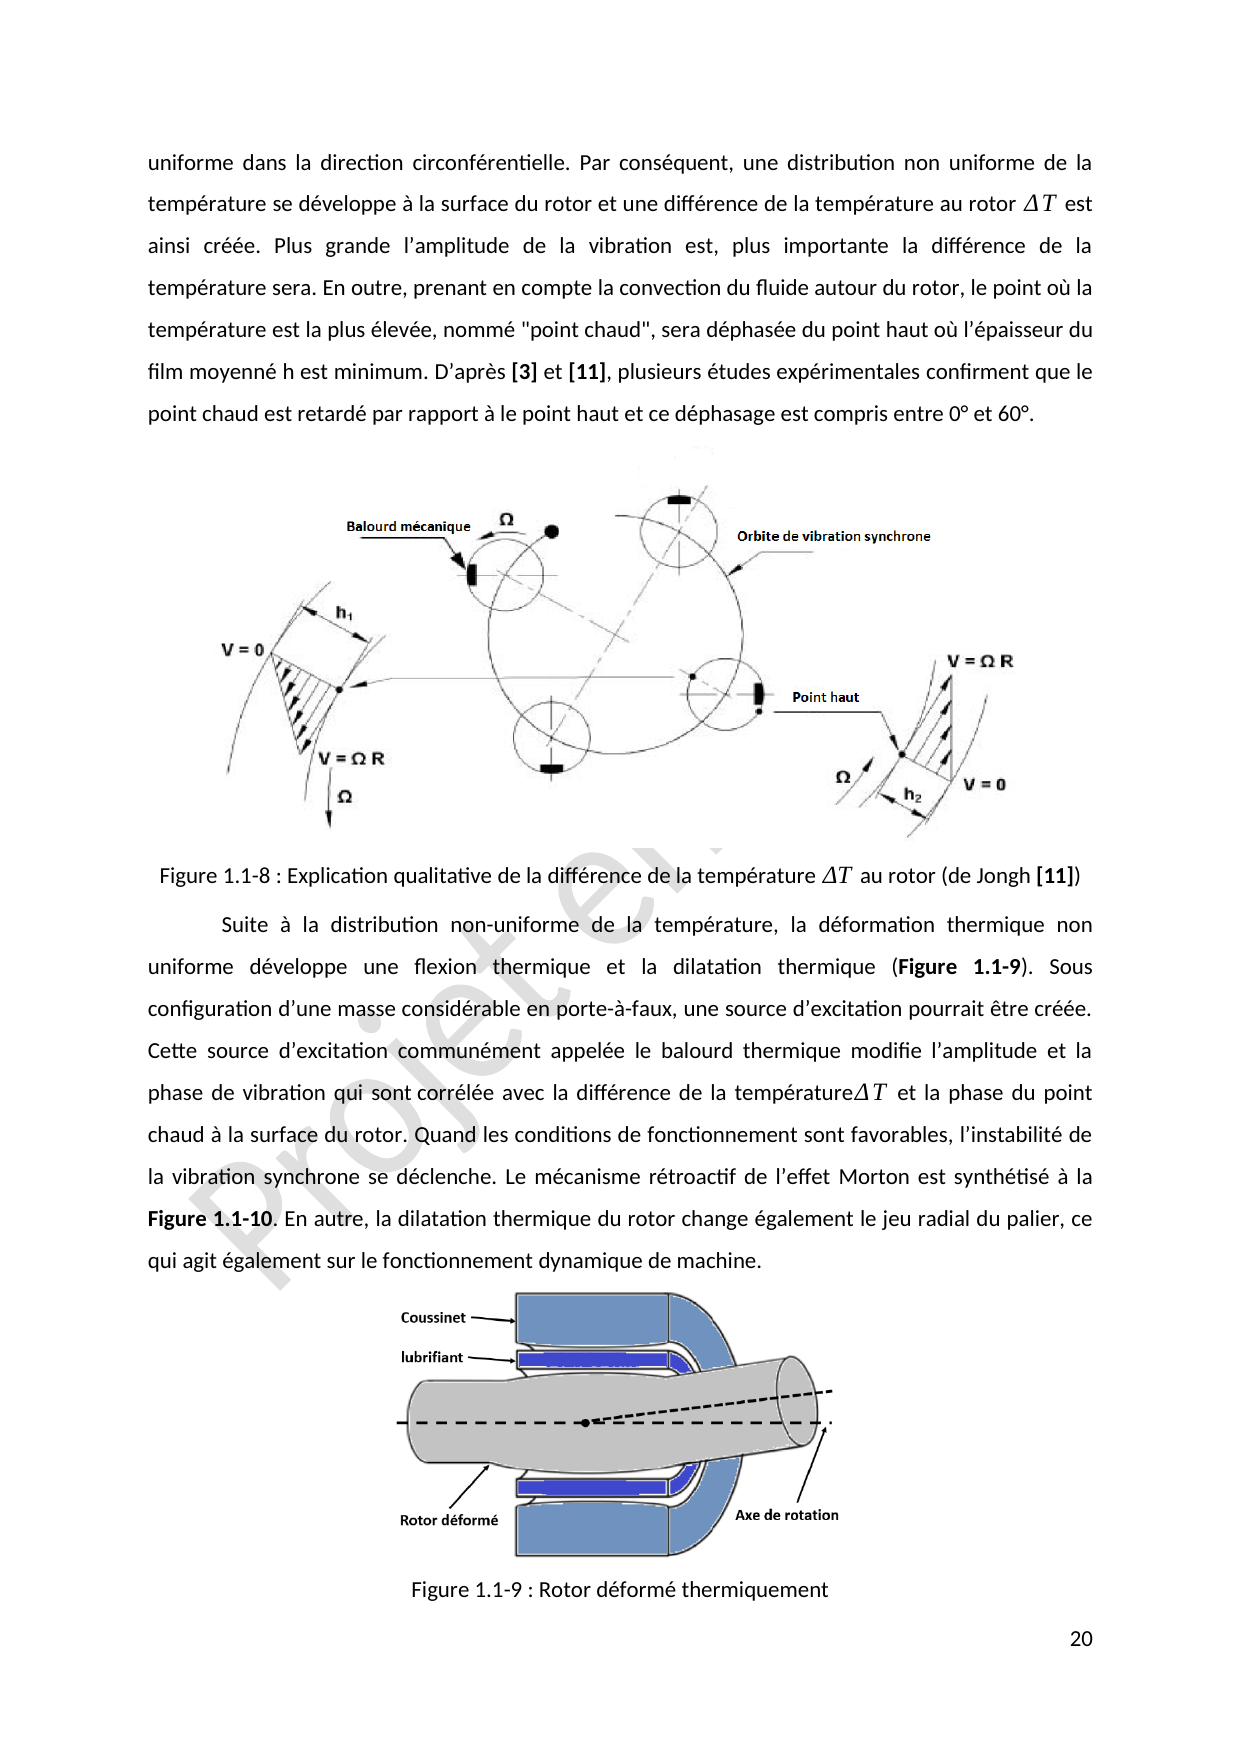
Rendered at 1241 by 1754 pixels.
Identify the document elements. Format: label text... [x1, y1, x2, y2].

text Figure 1.1-9 : Rotor déformé thermiquement [148, 1575, 1093, 1603]
picture [195, 441, 1045, 848]
text Suite à la distribution non-uniforme de la température, la déformation thermique non uniforme développe une flexion thermique et la dilatation thermique (Figure 1.1-9). Sous configuration d’une masse considérable en porte-à-faux, une source d’excitation pourrait être créée. Cette source d’excitation communément appelée le balourd thermique modifie l’amplitude et la phase de vibration qui sont corrélée avec la différence de la température et la phase du point chaud à la surface du rotor. Quand les conditions de fonctionnement sont favorables, l’instabilité de la vibration synchrone se déclenche. Le mécanisme rétroactif de l’effet Morton est synthétisé à la Figure 1.1-10. En autre, la dilatation thermique du rotor change également le jeu radial du palier, ce qui agit également sur le fonctionnement dynamique de machine. [148, 910, 1093, 1274]
text Figure 1.1-8 : Explication qualitative de la différence de la température au rotor (de Jongh [11]) [148, 861, 1093, 889]
picture [394, 1288, 846, 1562]
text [148, 148, 1093, 427]
